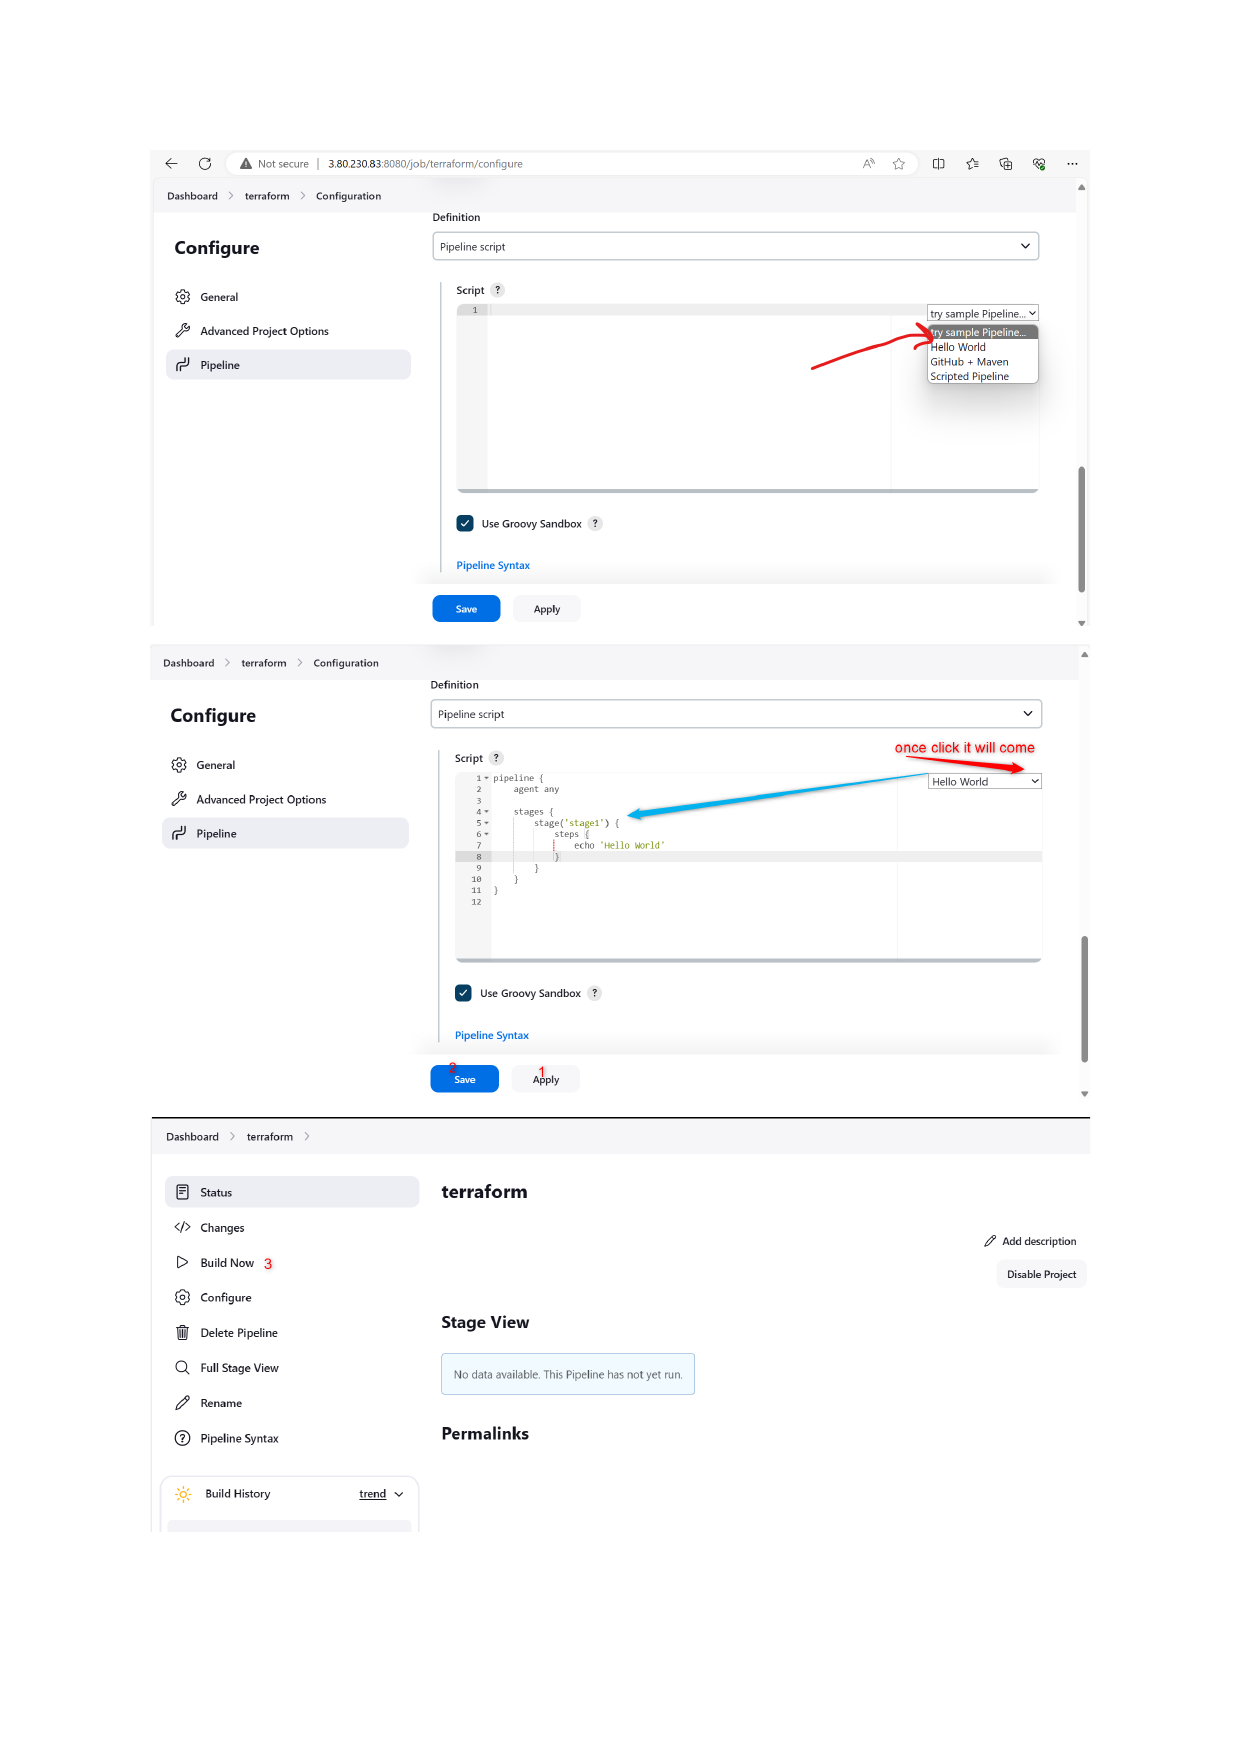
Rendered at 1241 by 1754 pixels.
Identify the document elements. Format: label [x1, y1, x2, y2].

picture [150, 150, 1091, 626]
picture [150, 1117, 1091, 1532]
picture [150, 644, 1091, 1099]
